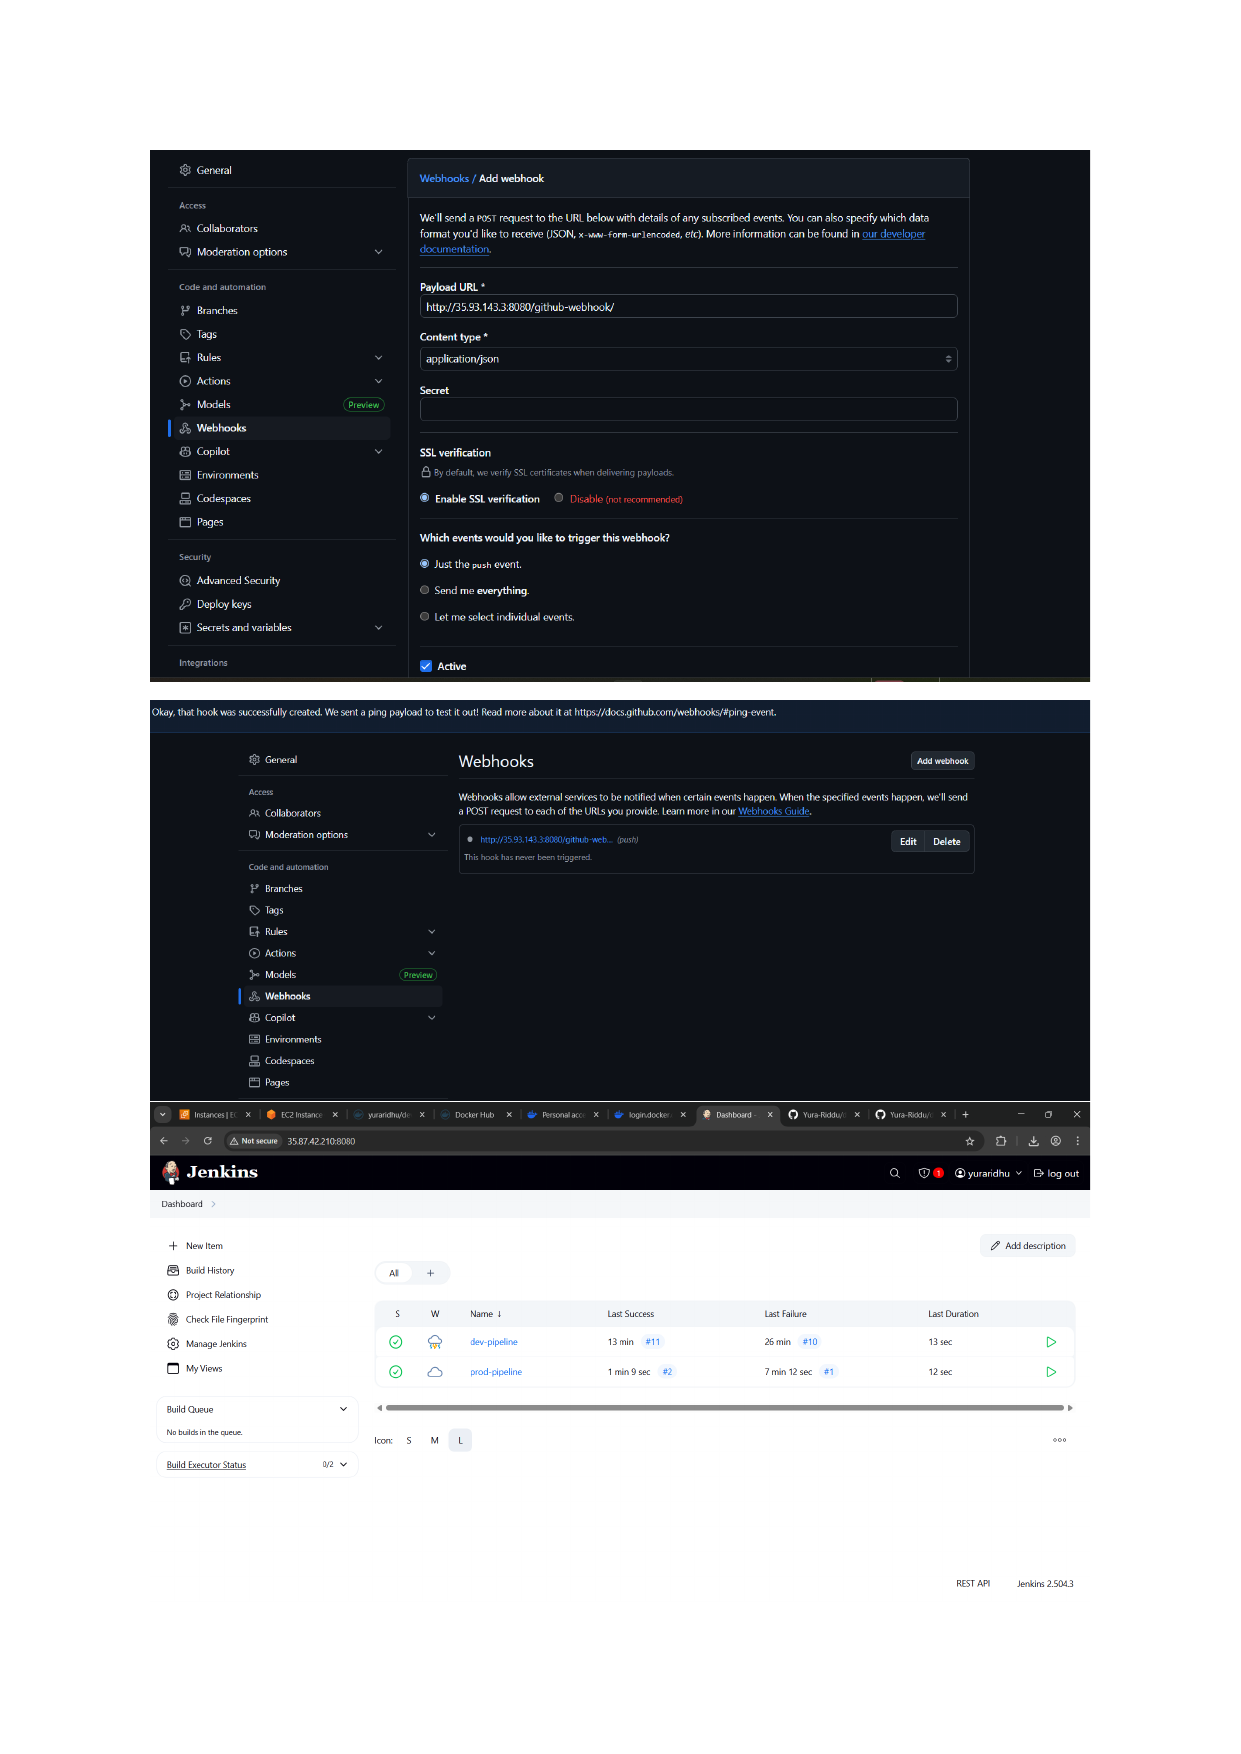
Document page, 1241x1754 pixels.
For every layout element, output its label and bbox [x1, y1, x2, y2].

picture [150, 150, 1091, 682]
picture [150, 700, 1091, 1101]
picture [150, 1102, 1091, 1602]
